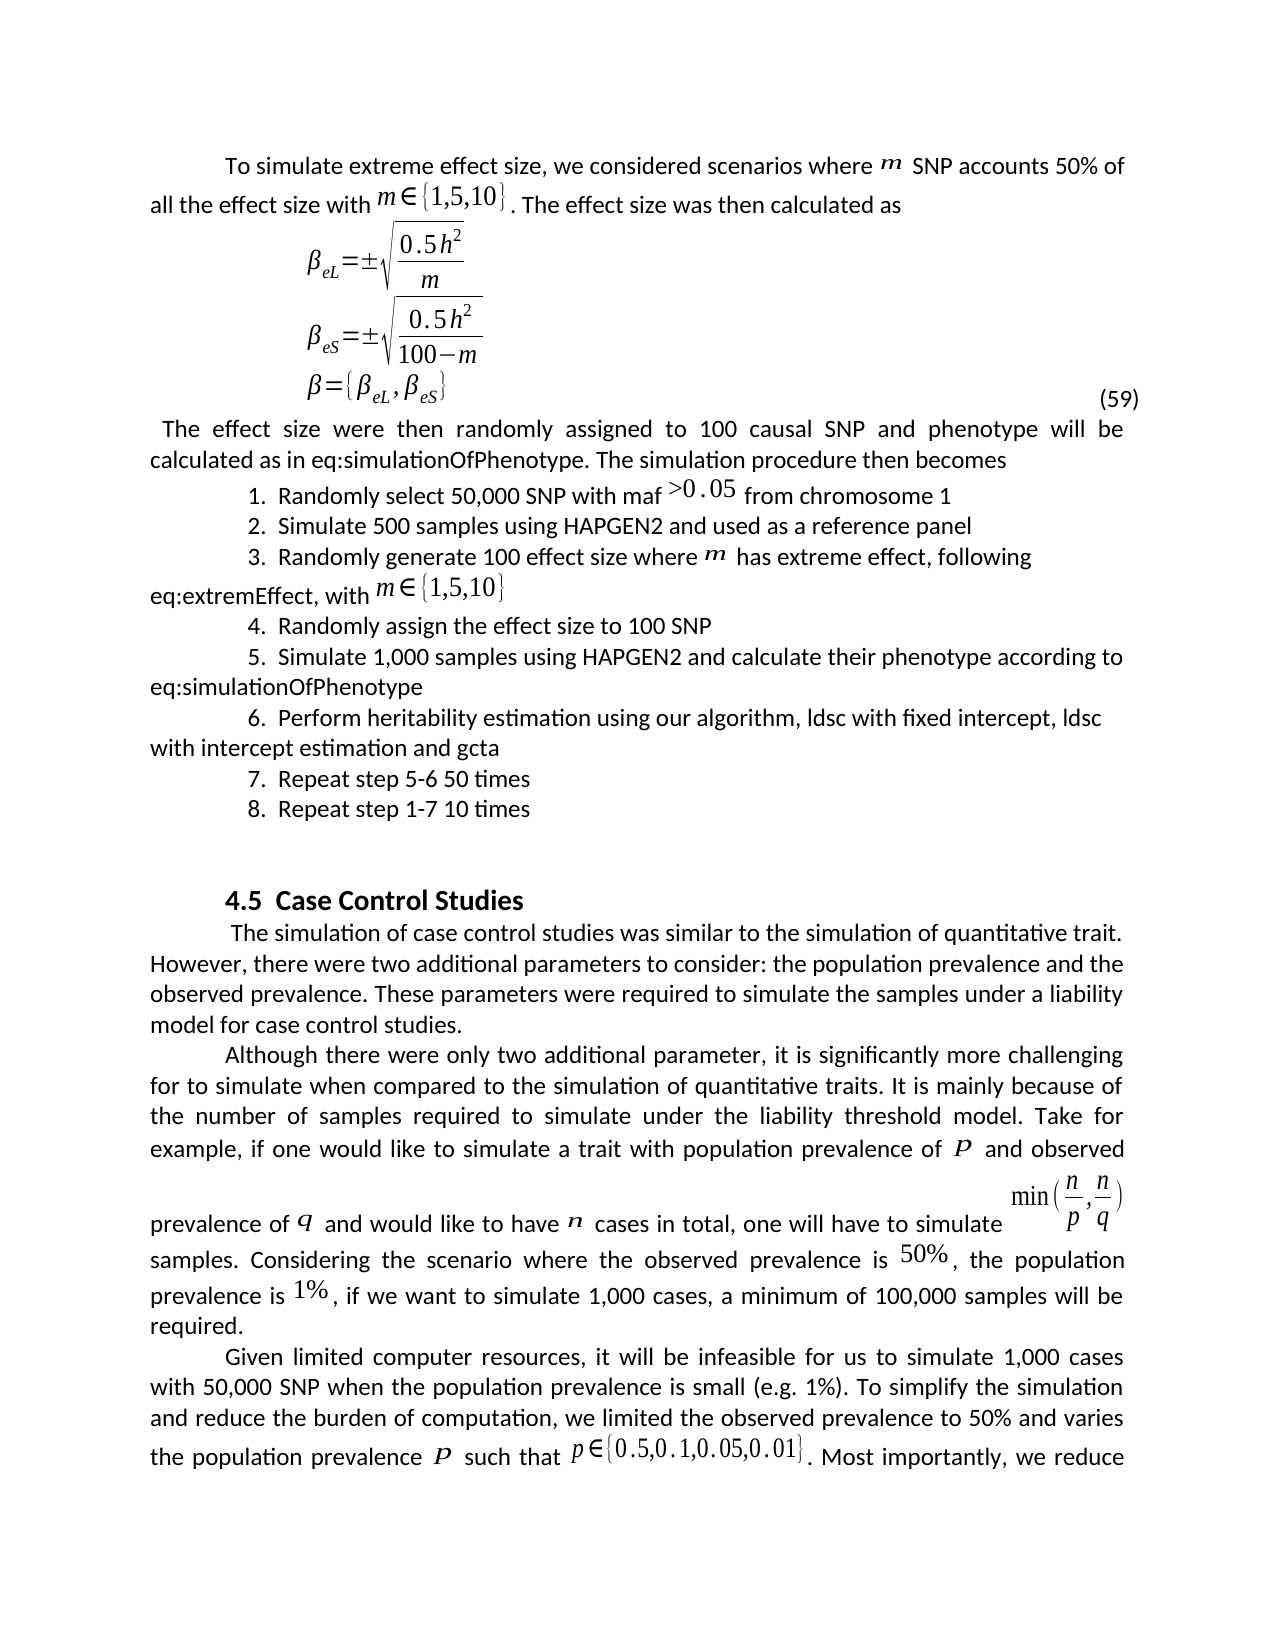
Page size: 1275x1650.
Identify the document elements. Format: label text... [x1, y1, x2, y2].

text (59) [150, 369, 1125, 413]
text 8. Repeat step 1-7 10 times [150, 793, 1125, 824]
text The simulation of case control studies was similar to the simulation of quantitative trait. However, there were two additional parameters to consider: the population prevalence and the observed prevalence. These parameters were required to simulate the samples under a liability model for case control studies. [150, 917, 1125, 1039]
text 3. Randomly generate 100 effect size where has extreme effect, following eq:extremEffect, with [150, 541, 1125, 610]
text 2. Simulate 500 samples using HAPGEN2 and used as a reference panel [150, 510, 1125, 541]
subtitle 4.5 Case Control Studies [150, 882, 1125, 917]
text Although there were only two additional parameter, it is significantly more challenging for to simulate when compared to the simulation of quantitative traits. It is mainly because of the number of samples required to simulate under the liability threshold model. Take for example, if one would like to simulate a trait with population prevalence of and observed prevalence of and would like to have cases in total, one will have to simulate samples. Considering the scenario where the observed prevalence is , the population prevalence is , if we want to simulate 1,000 cases, a minimum of 100,000 samples will be required. [150, 1039, 1125, 1341]
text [150, 1341, 1125, 1472]
text 7. Repeat step 5-6 50 times [150, 763, 1125, 793]
text To simulate extreme effect size, we considered scenarios where SNP accounts 50% of all the effect size with . The effect size was then calculated as [150, 150, 1125, 219]
text 6. Perform heritability estimation using our algorithm, ldsc with fixed intercept, ldsc with intercept estimation and gcta [150, 702, 1125, 763]
text The effect size were then randomly assigned to 100 causal SNP and phenotype will be calculated as in eq:simulationOfPhenotype. The simulation procedure then becomes [150, 413, 1125, 474]
text 4. Randomly assign the effect size to 100 SNP [150, 610, 1125, 641]
text 1. Randomly select 50,000 SNP with maf from chromosome 1 [150, 474, 1125, 510]
text 5. Simulate 1,000 samples using HAPGEN2 and calculate their phenotype according to eq:simulationOfPhenotype [150, 641, 1125, 702]
